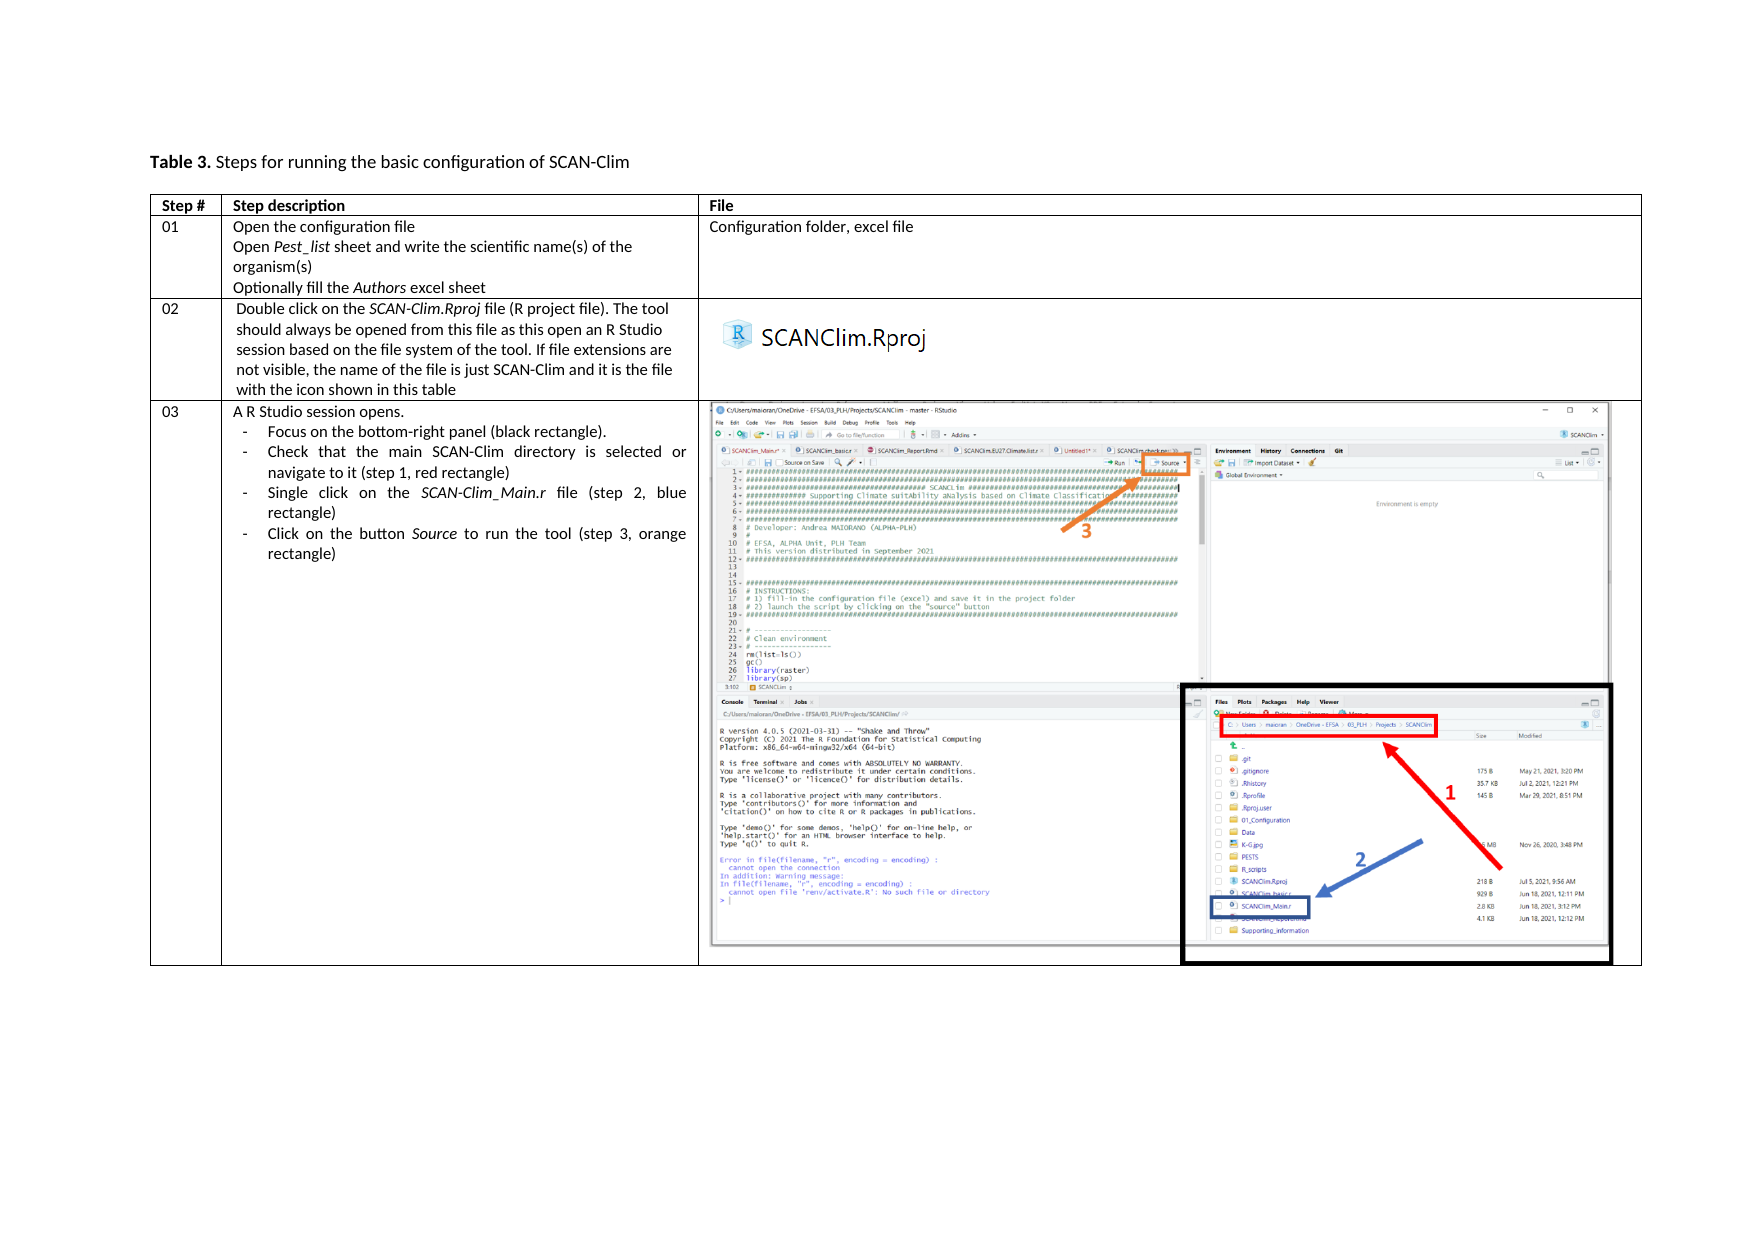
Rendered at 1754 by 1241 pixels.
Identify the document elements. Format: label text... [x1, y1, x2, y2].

table_header Step description [222, 195, 698, 215]
table_cell Configuration folder, excel file [699, 216, 1641, 297]
table_cell 03 [151, 401, 221, 965]
table_cell 01 [151, 216, 221, 297]
table_cell [699, 299, 1641, 400]
table_cell [1614, 401, 1641, 965]
table_cell [699, 401, 709, 965]
table_cell A R Studio session opens. Focus on the bottom-right panel (black rectangle). Check that the main SCAN-Clim directory is selected or navigate to it (step 1, red rectangle) Single click on the SCAN-Clim_Main.r file (step 2, blue rectangle) Click on the button Source to run the tool (step 3, orange rectangle) [222, 401, 698, 965]
table_cell Open the configuration file Open Pest_list sheet and write the scientific name(s) of the organism(s) Optionally fill the Authors excel sheet [222, 216, 698, 297]
table_cell Double click on the SCAN-Clim.Rproj file (R project file). The tool should always be opened from this file as this open an R Studio session based on the file system of the tool. If file extensions are not visible, the name of the file is just SCAN-Clim and it is the file with the icon shown in this table [222, 299, 698, 400]
text Table 3. Steps for running the basic configuration of SCAN-Clim [150, 150, 1665, 173]
table_cell 02 [151, 299, 221, 400]
picture [709, 318, 961, 356]
table_header File [699, 195, 1641, 215]
picture [709, 401, 1614, 966]
table_header Step # [151, 195, 221, 215]
